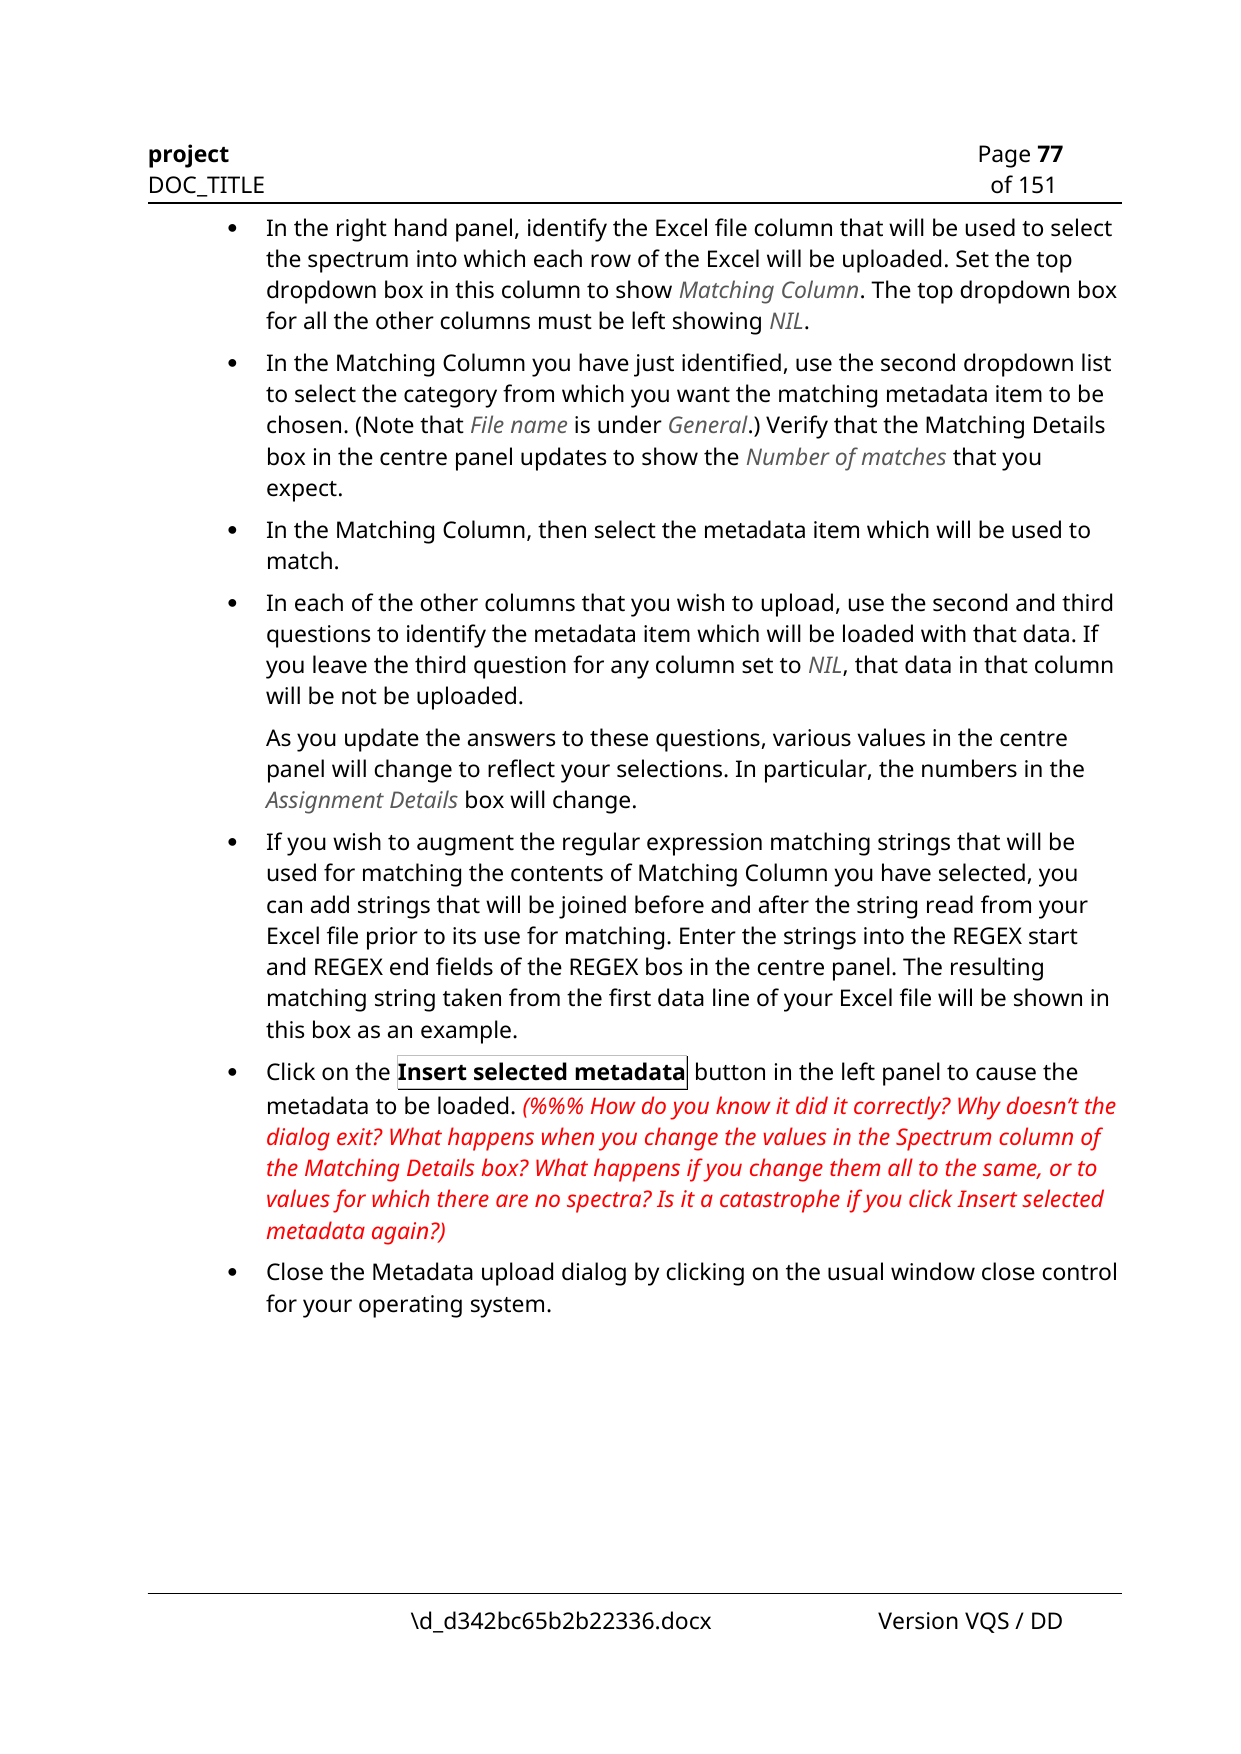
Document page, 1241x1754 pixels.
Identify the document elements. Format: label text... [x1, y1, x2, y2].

text As you update the answers to these questions, various values in the centre panel will change to reflect your selections. In particular, the numbers in the Assignment Details box will change. [266, 722, 1122, 816]
text In the right hand panel, identify the Excel file column that will be used to select the spectrum into which each row of the Excel will be uploaded. Set the top dropdown box in this column to show Matching Column. The top dropdown box for all the other columns must be left showing NIL. [228, 211, 1122, 336]
text Click on the Insert selected metadata button in the left panel to cause the metadata to be loaded. (%%% How do you know it did it correctly? Why doesn’t the dialog exit? What happens when you change the values in the Spectrum column of the Matching Details box? What happens if you change them all to the same, or to values for which there are no spectra? Is it a catastrophe if you click Insert selected metadata again?) [228, 1055, 1122, 1246]
text In each of the other columns that you wish to upload, use the second and third questions to identify the metadata item which will be loaded with that data. If you leave the third question for any column set to NIL, that data in that column will be not be uploaded. [228, 586, 1122, 711]
text In the Matching Column you have just identified, use the second dropdown list to select the category from which you want the matching metadata item to be chosen. (Note that File name is under General.) Verify that the Matching Details box in the centre panel updates to show the Number of matches that you expect. [228, 347, 1122, 503]
text If you wish to augment the regular expression matching strings that will be used for matching the contents of Matching Column you have selected, you can add strings that will be joined before and after the string read from your Excel file prior to its use for matching. Enter the strings into the REGEX start and REGEX end fields of the REGEX bos in the centre panel. The resulting matching string taken from the first data line of your Excel file will be shown in this box as an example. [228, 826, 1122, 1045]
text Close the Metadata upload dialog by clicking on the usual window close control for your operating system. [228, 1256, 1122, 1319]
text In the Matching Column, then select the metadata item which will be used to match. [228, 513, 1122, 576]
